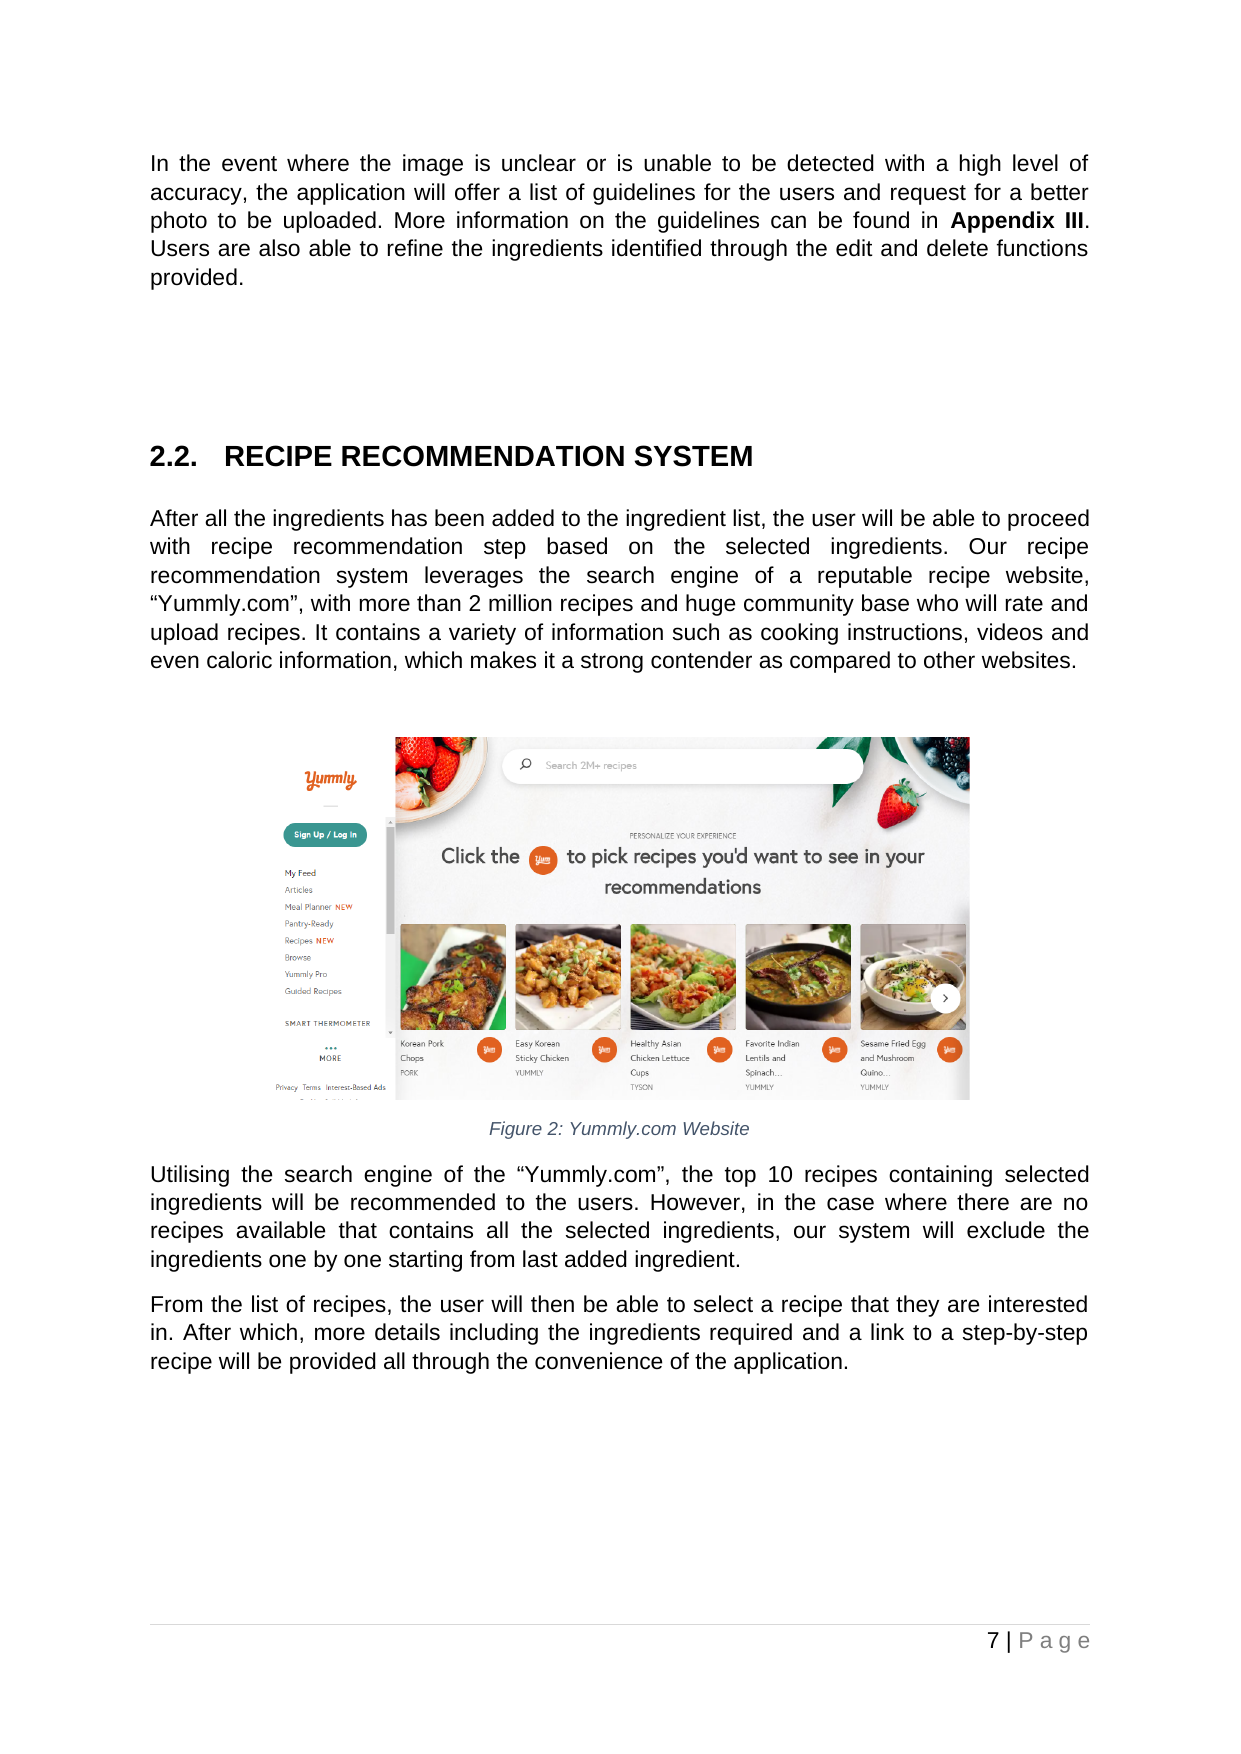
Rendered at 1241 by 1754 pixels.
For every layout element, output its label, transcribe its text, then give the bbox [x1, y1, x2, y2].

text After all the ingredients has been added to the ingredient list, the user will be able to proceed with recipe recommendation step based on the selected ingredients. Our recipe recommendation system leverages the search engine of a reputable recipe website, “Yummly.com”, with more than 2 million recipes and huge community base who will rate and upload recipes. It contains a variety of information such as cooking instructions, videos and even caloric information, which makes it a strong contender as compared to other websites. [150, 505, 1090, 673]
text In the event where the image is unclear or is unable to be detected with a high level of accuracy, the application will offer a list of guidelines for the users and request for a better photo to be uploaded. More information on the guidelines can be found in Appendix III. Users are also able to refine the ingredients identified through the edit and delete functions provided. [150, 150, 1090, 290]
text Utilising the search engine of the “Yummly.com”, the top 10 recipes containing selected ingredients will be recommended to the users. However, in the case where there are no recipes available that contains all the selected ingredients, our system will exclude the ingredients one by one starting from last added ingredient. [150, 1161, 1090, 1272]
text Figure 2: Yummly.com Website [150, 1118, 1090, 1140]
picture [270, 737, 970, 1100]
text From the list of recipes, the user will then be able to select a recipe that they are interested in. After which, more details including the ingredients required and a link to a step-by-step recipe will be provided all through the convenience of the application. [150, 1291, 1090, 1374]
text recipe recommendation System [149, 439, 1090, 473]
